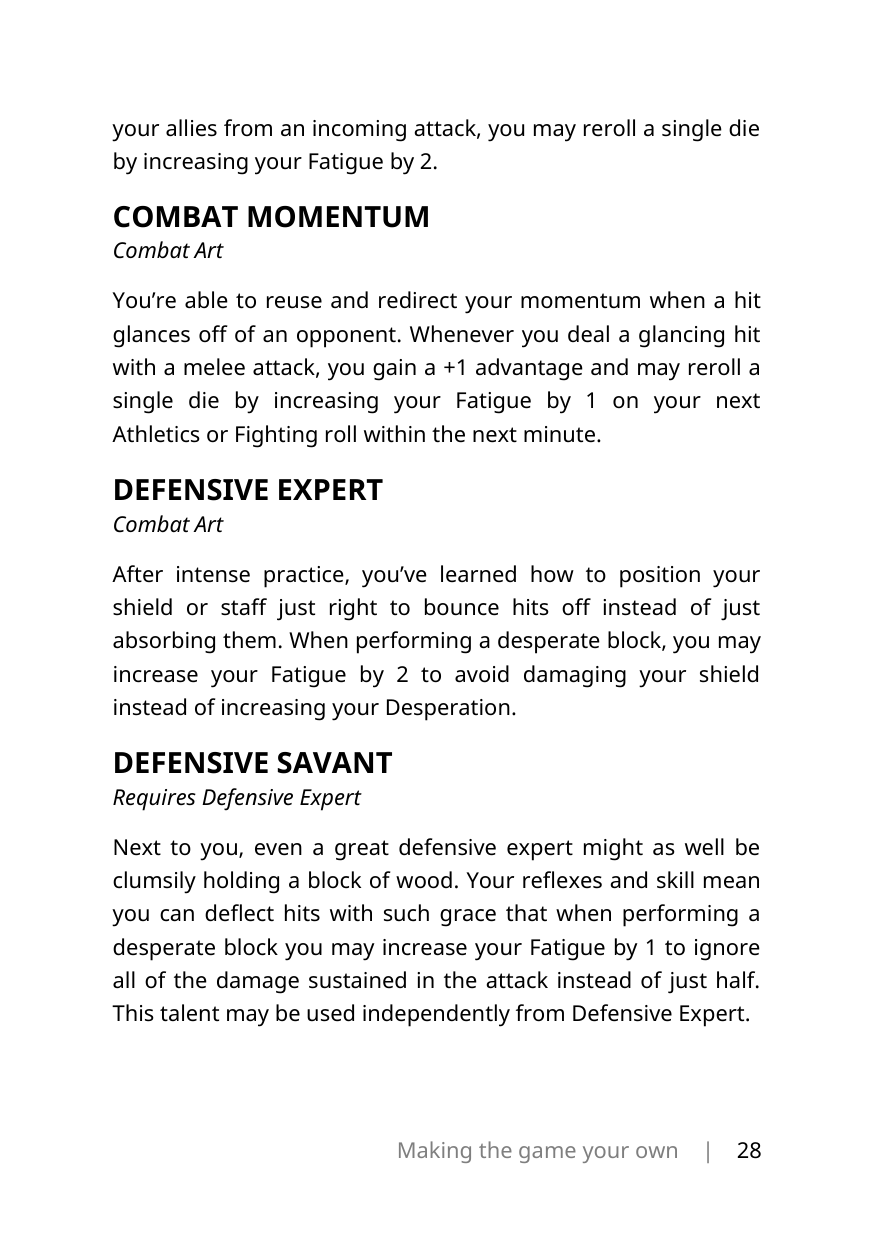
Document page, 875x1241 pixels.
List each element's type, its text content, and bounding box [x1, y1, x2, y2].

subtitle Defensive Expert [112, 469, 762, 508]
text Next to you, even a great defensive expert might as well be clumsily holding a block of wood. Your reflexes and skill mean you can deflect hits with such grace that when performing a desperate block you may increase your Fatigue by 1 to ignore all of the damage sustained in the attack instead of just half. This talent may be used independently from Defensive Expert. [112, 832, 762, 1028]
subtitle Combat Momentum [112, 196, 762, 236]
text Requires Defensive Expert [112, 782, 762, 811]
text Combat Art [112, 508, 762, 538]
text You’re able to reuse and redirect your momentum when a hit glances off of an opponent. Whenever you deal a glancing hit with a melee attack, you gain a +1 advantage and may reroll a single die by increasing your Fatigue by 1 on your next Athletics or Fighting roll within the next minute. [112, 286, 762, 449]
text After intense practice, you’ve learned how to position your shield or staff just right to bounce hits off instead of just absorbing them. When performing a desperate block, you may increase your Fatigue by 2 to avoid damaging your shield instead of increasing your Desperation. [112, 558, 762, 722]
text Combat Art [112, 236, 762, 265]
subtitle Defensive Savant [112, 742, 762, 782]
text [112, 112, 762, 176]
